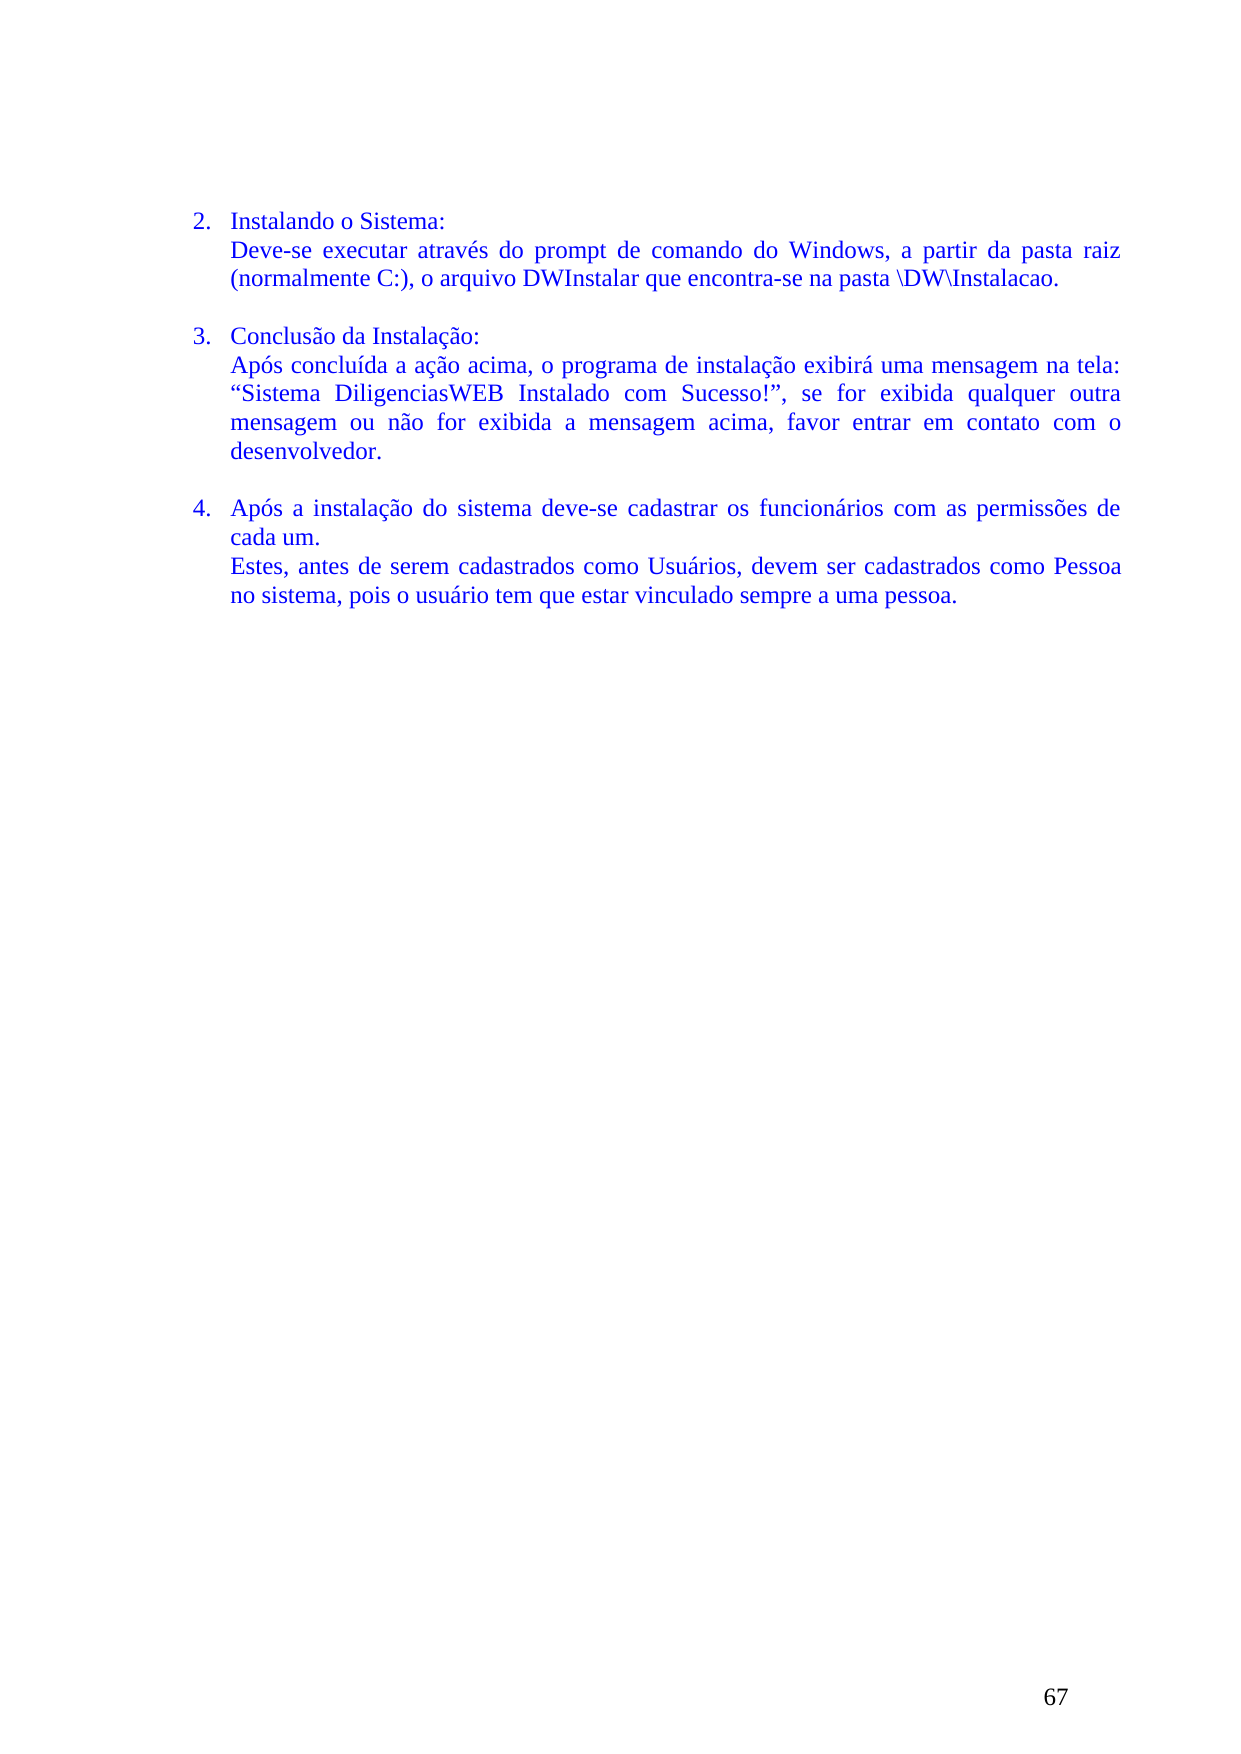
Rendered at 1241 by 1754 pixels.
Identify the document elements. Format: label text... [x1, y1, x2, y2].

list Deve-se executar através do prompt de comando do Windows, a partir da pasta raiz (normalmente C:), o arquivo DWInstalar que encontra-se na pasta \DW\Instalacao. [230, 235, 1122, 292]
list Instalando o Sistema: [193, 206, 1122, 235]
list Estes, antes de serem cadastrados como Usuários, devem ser cadastrados como Pessoa no sistema, pois o usuário tem que estar vinculado sempre a uma pessoa. [230, 551, 1122, 608]
list Conclusão da Instalação: [193, 321, 1122, 350]
list Após a instalação do sistema deve-se cadastrar os funcionários com as permissões de cada um. [193, 493, 1122, 551]
list Após concluída a ação acima, o programa de instalação exibirá uma mensagem na tela: “Sistema DiligenciasWEB Instalado com Sucesso!”, se for exibida qualquer outra mensagem ou não for exibida a mensagem acima, favor entrar em contato com o desenvolvedor. [230, 350, 1122, 465]
